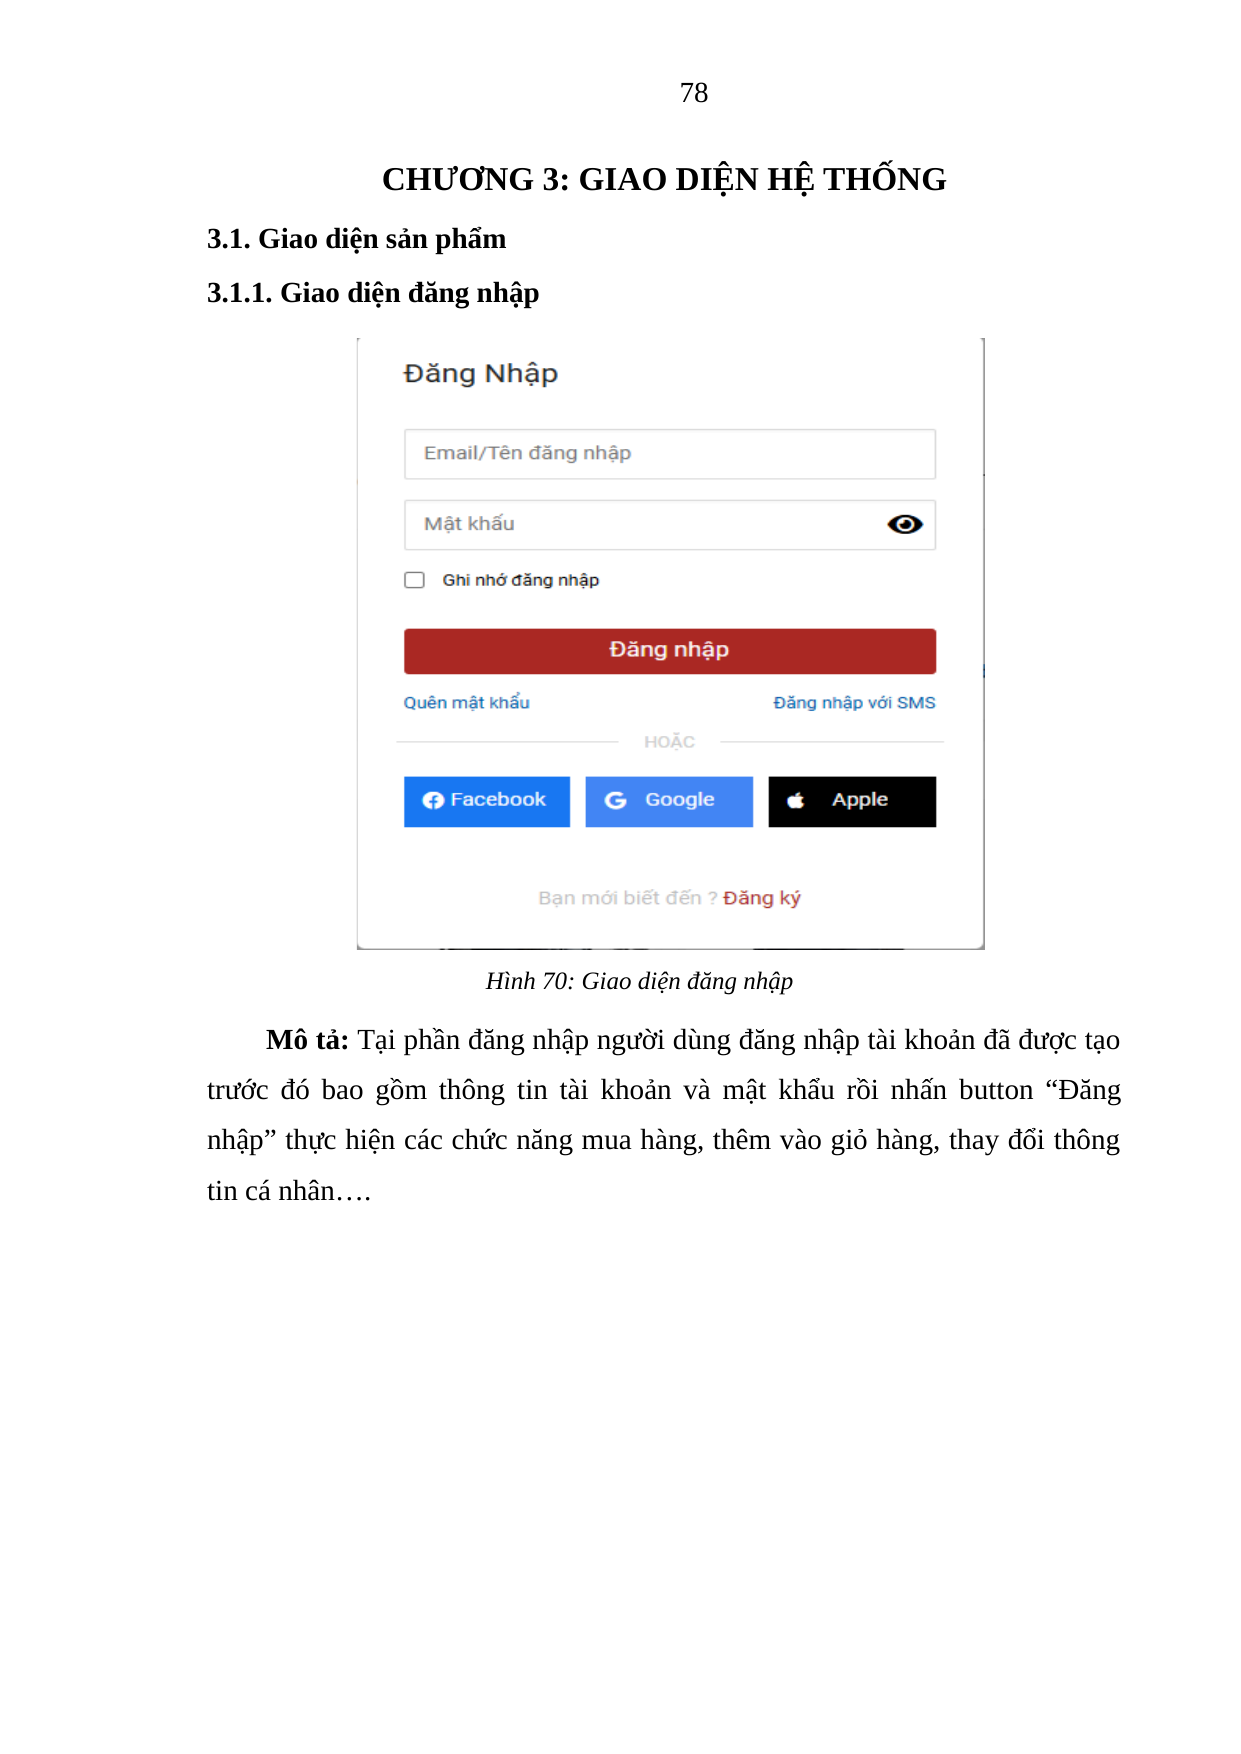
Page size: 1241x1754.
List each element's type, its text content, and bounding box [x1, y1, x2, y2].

subtitle CHƯƠNG 3: GIAO DIỆN HỆ THỐNG [207, 159, 1122, 198]
subtitle 3.1.1. Giao diện đăng nhập [207, 276, 1122, 309]
text Giao diện đăng nhập [207, 966, 1122, 995]
subtitle 3.1. Giao diện sản phẩm [207, 221, 1122, 255]
picture [356, 338, 985, 950]
text Mô tả: Tại phần đăng nhập người dùng đăng nhập tài khoản đã được tạo trước đó bao gồm thông tin tài khoản và mật khẩu rồi nhấn button “Đăng nhập” thực hiện các chức năng mua hàng, thêm vào giỏ hàng, thay đổi thông tin cá nhân…. [207, 1022, 1122, 1206]
